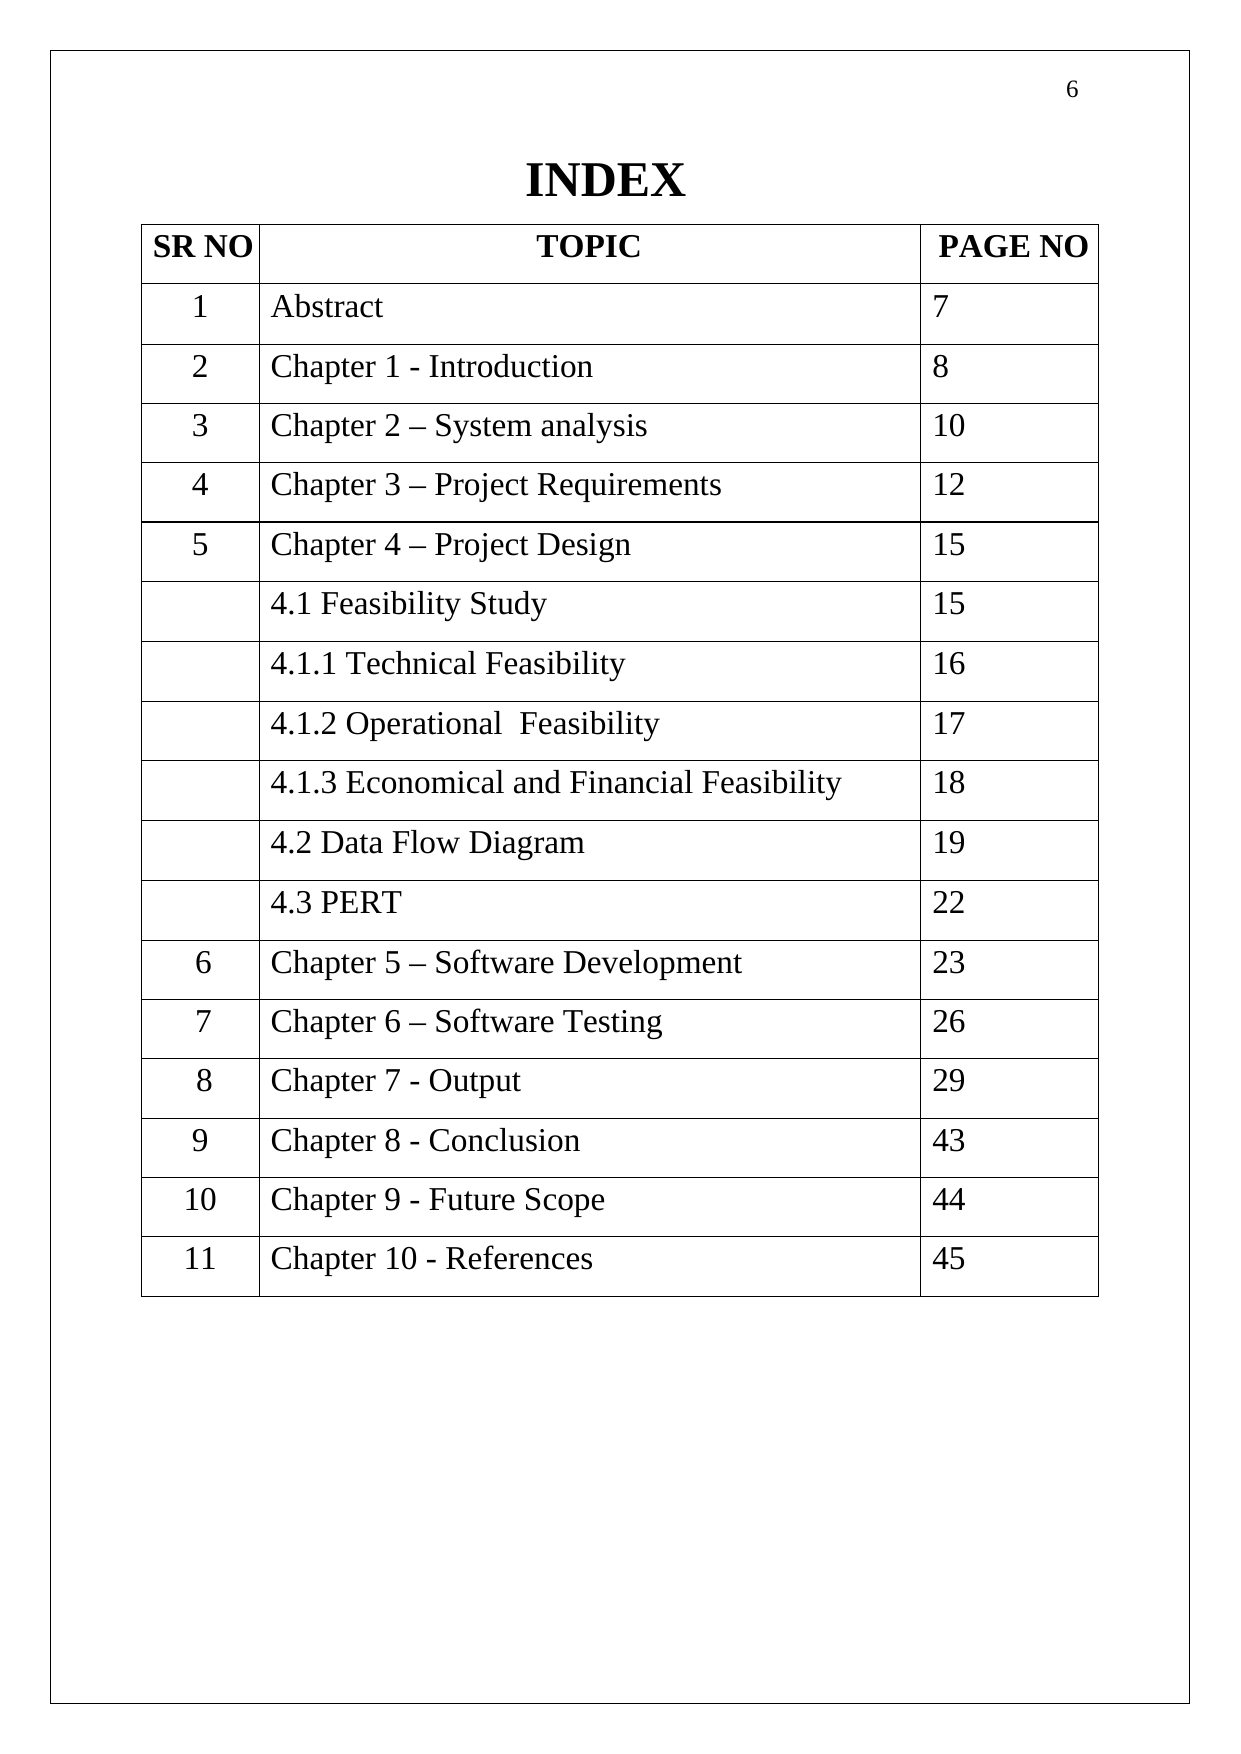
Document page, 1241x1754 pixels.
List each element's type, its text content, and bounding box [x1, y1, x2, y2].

table_cell 10 [142, 1178, 259, 1236]
table_cell 45 [921, 1237, 1098, 1296]
table_cell [142, 642, 259, 701]
table_cell 8 [142, 1059, 259, 1117]
table_cell Chapter 3 – Project Requirements [260, 463, 920, 521]
table_cell 10 [921, 404, 1098, 462]
text INDEX [150, 150, 1124, 207]
table_cell 4.2 Data Flow Diagram [260, 821, 920, 880]
table_cell Chapter 5 – Software Development [260, 941, 920, 999]
table_cell [142, 582, 259, 641]
table_header SR NO [142, 225, 259, 283]
table_cell 3 [142, 404, 259, 462]
table_cell Chapter 9 - Future Scope [260, 1178, 920, 1236]
table_cell 11 [142, 1237, 259, 1296]
table_cell 16 [921, 642, 1098, 701]
table_cell Chapter 8 - Conclusion [260, 1119, 920, 1177]
table_cell Chapter 7 - Output [260, 1059, 920, 1117]
table_cell 29 [921, 1059, 1098, 1117]
table_cell [142, 821, 259, 880]
table_cell Chapter 4 – Project Design [260, 523, 920, 581]
table_header PAGE NO [921, 225, 1098, 283]
table_cell 17 [921, 702, 1098, 760]
table_cell 15 [921, 523, 1098, 581]
table_cell Chapter 2 – System analysis [260, 404, 920, 462]
table_cell Abstract [260, 284, 920, 343]
table_cell 15 [921, 582, 1098, 641]
table_cell [142, 881, 259, 939]
table_cell 4.3 PERT [260, 881, 920, 939]
table_cell 18 [921, 761, 1098, 820]
table_cell 2 [142, 345, 259, 403]
table_header TOPIC [260, 225, 920, 283]
table_cell 6 [142, 941, 259, 999]
table_cell 1 [142, 284, 259, 343]
table_cell 22 [921, 881, 1098, 939]
table_cell 4 [142, 463, 259, 521]
table_cell 4.1 Feasibility Study [260, 582, 920, 641]
table_cell Chapter 1 - Introduction [260, 345, 920, 403]
table_cell 4.1.1 Technical Feasibility [260, 642, 920, 701]
table_cell [142, 761, 259, 820]
table_cell 9 [142, 1119, 259, 1177]
table_cell 12 [921, 463, 1098, 521]
table_cell 26 [921, 1000, 1098, 1058]
table_cell 5 [142, 523, 259, 581]
table_cell Chapter 6 – Software Testing [260, 1000, 920, 1058]
table_cell 7 [142, 1000, 259, 1058]
table_cell 4.1.3 Economical and Financial Feasibility [260, 761, 920, 820]
table_cell 7 [921, 284, 1098, 343]
table_cell 44 [921, 1178, 1098, 1236]
table_cell 43 [921, 1119, 1098, 1177]
table_cell [142, 702, 259, 760]
table_cell Chapter 10 - References [260, 1237, 920, 1296]
table_cell 19 [921, 821, 1098, 880]
table_cell 8 [921, 345, 1098, 403]
table_cell 4.1.2 Operational Feasibility [260, 702, 920, 760]
table_cell 23 [921, 941, 1098, 999]
